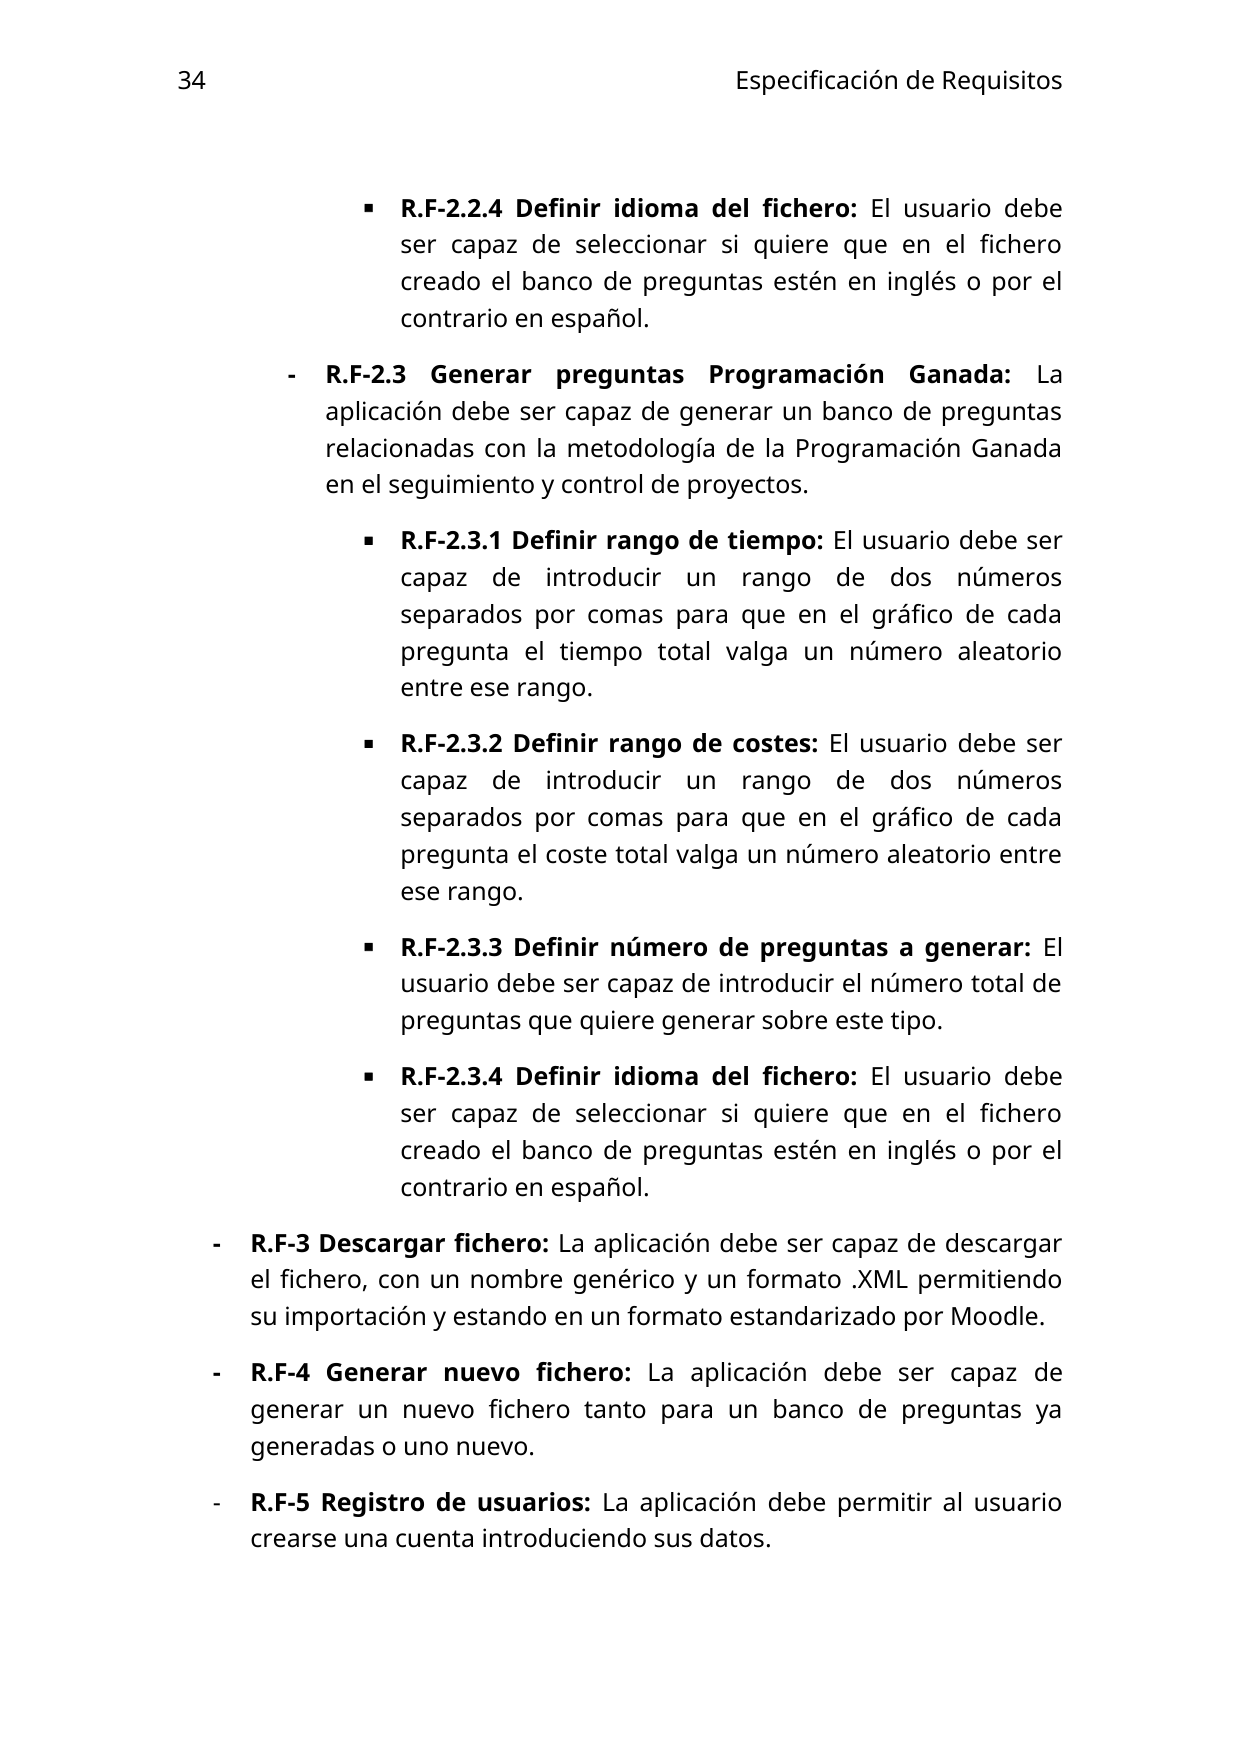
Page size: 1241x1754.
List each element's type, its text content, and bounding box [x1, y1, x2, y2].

list R.F-2.3.1 Definir rango de tiempo: El usuario debe ser capaz de introducir un rango de dos números separados por comas para que en el gráfico de cada pregunta el tiempo total valga un número aleatorio entre ese rango. [363, 523, 1063, 704]
list R.F-2.2.4 Definir idioma del fichero: El usuario debe ser capaz de seleccionar si quiere que en el fichero creado el banco de preguntas estén en inglés o por el contrario en español. [363, 190, 1063, 335]
list R.F-2.3 Generar preguntas Programación Ganada: La aplicación debe ser capaz de generar un banco de preguntas relacionadas con la metodología de la Programación Ganada en el seguimiento y control de proyectos. [288, 357, 1063, 501]
list R.F-3 Descargar fichero: La aplicación debe ser capaz de descargar el fichero, con un nombre genérico y un formato .XML permitiendo su importación y estando en un formato estandarizado por Moodle. [213, 1225, 1063, 1333]
list R.F-2.3.4 Definir idioma del fichero: El usuario debe ser capaz de seleccionar si quiere que en el fichero creado el banco de preguntas estén en inglés o por el contrario en español. [363, 1059, 1063, 1203]
list R.F-2.3.2 Definir rango de costes: El usuario debe ser capaz de introducir un rango de dos números separados por comas para que en el gráfico de cada pregunta el coste total valga un número aleatorio entre ese rango. [363, 726, 1063, 907]
list R.F-4 Generar nuevo fichero: La aplicación debe ser capaz de generar un nuevo fichero tanto para un banco de preguntas ya generadas o uno nuevo. [213, 1355, 1063, 1462]
list R.F-2.3.3 Definir número de preguntas a generar: El usuario debe ser capaz de introducir el número total de preguntas que quiere generar sobre este tipo. [363, 929, 1063, 1037]
list R.F-5 Registro de usuarios: La aplicación debe permitir al usuario crearse una cuenta introduciendo sus datos. [213, 1484, 1063, 1555]
